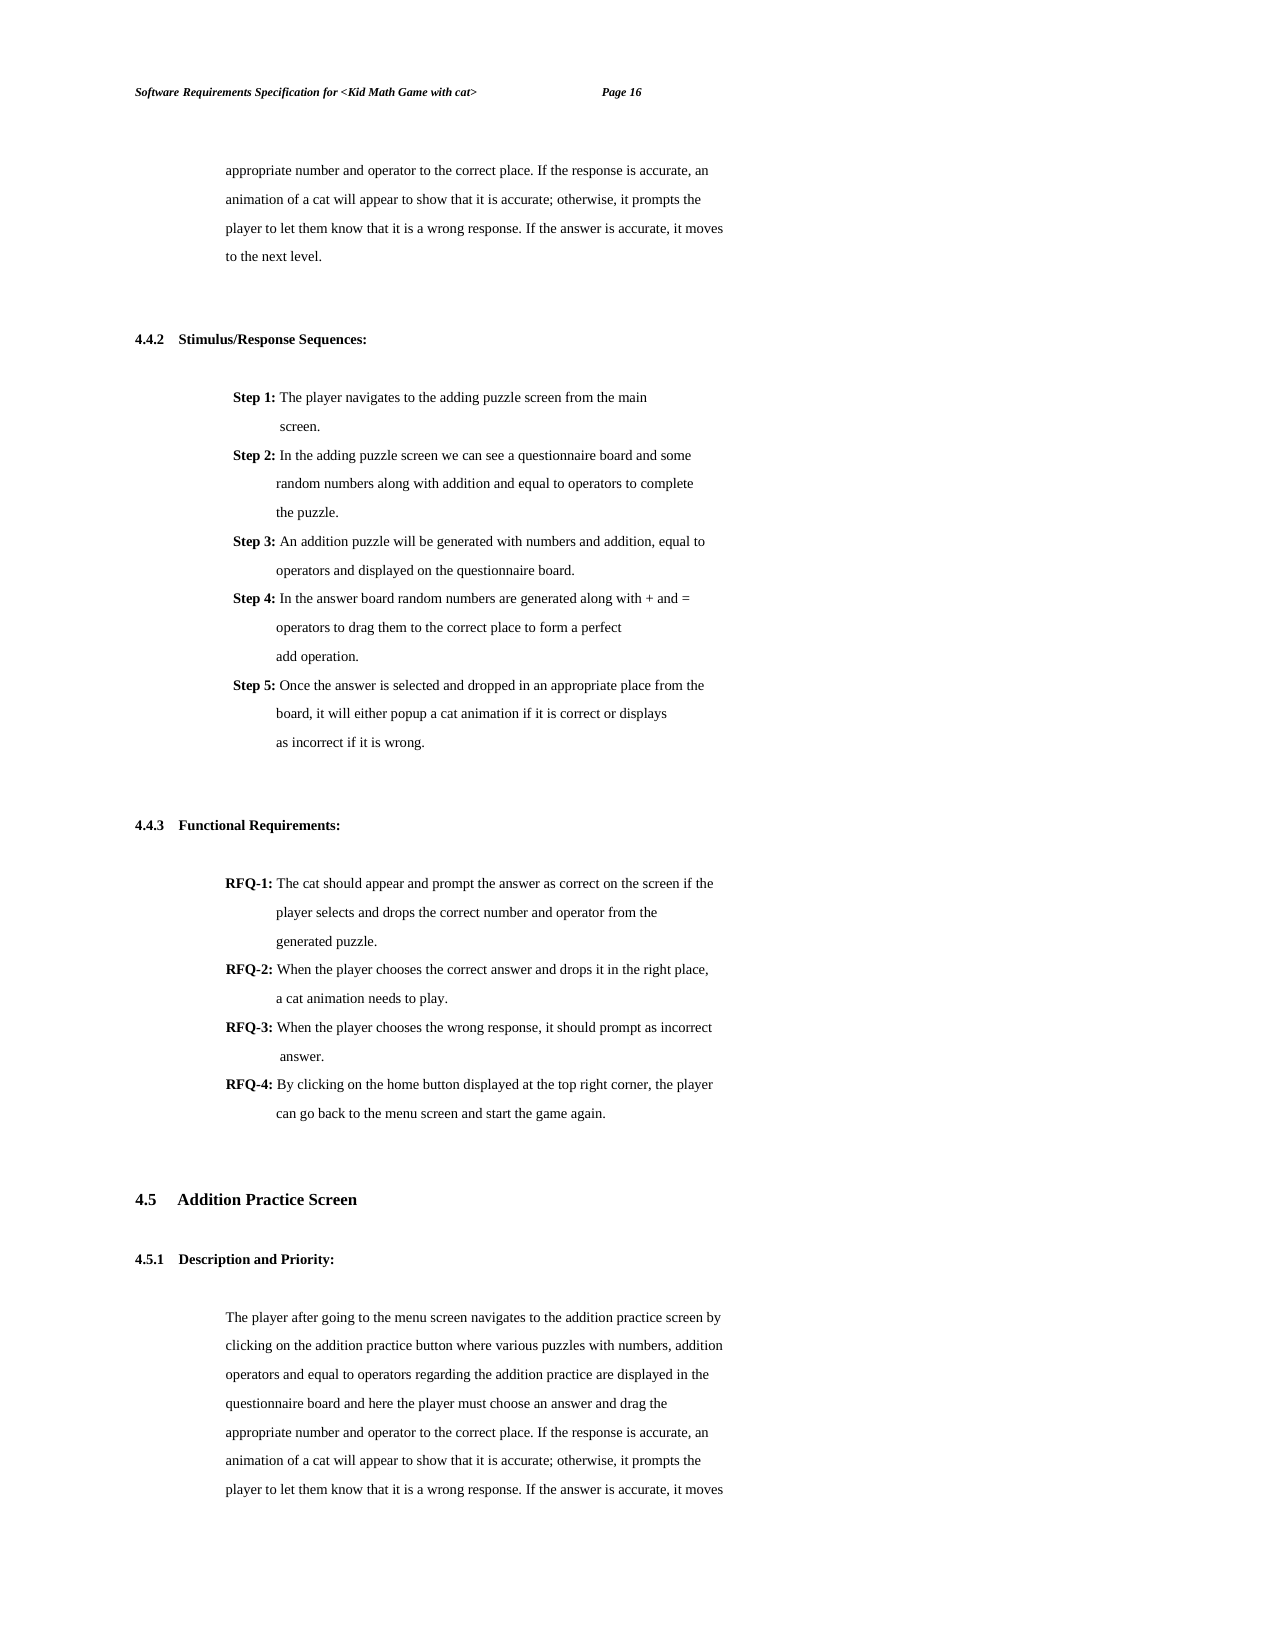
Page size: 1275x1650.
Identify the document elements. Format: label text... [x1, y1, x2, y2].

text appropriate number and operator to the correct place. If the response is accurate, an [135, 1411, 1140, 1440]
subtitle 4.4.3 Functional Requirements: [135, 805, 1140, 834]
text animation of a cat will appear to show that it is accurate; otherwise, it prompts the [135, 179, 1140, 207]
text RFQ-3: When the player chooses the wrong response, it should prompt as incorrect [135, 1007, 1140, 1035]
text player to let them know that it is a wrong response. If the answer is accurate, it moves [135, 207, 1140, 236]
text operators to drag them to the correct place to form a perfect [135, 607, 1140, 636]
text generated puzzle. [135, 920, 1140, 949]
text a cat animation needs to play. [135, 978, 1140, 1007]
text Step 1: The player navigates to the adding puzzle screen from the main [135, 377, 1140, 406]
text screen. [135, 406, 1140, 434]
subtitle 4.5.1 Description and Priority: [135, 1238, 1140, 1267]
text player selects and drops the correct number and operator from the [135, 892, 1140, 920]
text random numbers along with addition and equal to operators to complete [135, 463, 1140, 492]
text Step 4: In the answer board random numbers are generated along with + and = [135, 578, 1140, 607]
subtitle 4.5 Addition Practice Screen [135, 1176, 1140, 1209]
text RFQ-4: By clicking on the home button displayed at the top right corner, the player [135, 1064, 1140, 1093]
text the puzzle. [135, 492, 1140, 521]
text can go back to the menu screen and start the game again. [135, 1093, 1140, 1122]
text RFQ-2: When the player chooses the correct answer and drops it in the right place, [135, 949, 1140, 978]
text animation of a cat will appear to show that it is accurate; otherwise, it prompts the [135, 1440, 1140, 1469]
text questionnaire board and here the player must choose an answer and drag the [135, 1383, 1140, 1411]
subtitle 4.4.2 Stimulus/Response Sequences: [135, 319, 1140, 348]
text The player after going to the menu screen navigates to the addition practice screen by [135, 1296, 1140, 1325]
text Step 5: Once the answer is selected and dropped in an appropriate place from the [135, 664, 1140, 693]
text operators and displayed on the questionnaire board. [135, 549, 1140, 578]
text answer. [135, 1035, 1140, 1064]
text RFQ-1: The cat should appear and prompt the answer as correct on the screen if the [135, 863, 1140, 892]
text clicking on the addition practice button where various puzzles with numbers, addition [135, 1325, 1140, 1354]
text add operation. [135, 636, 1140, 664]
text operators and equal to operators regarding the addition practice are displayed in the [135, 1354, 1140, 1383]
text Step 3: An addition puzzle will be generated with numbers and addition, equal to [135, 521, 1140, 549]
text appropriate number and operator to the correct place. If the response is accurate, an [135, 150, 1140, 179]
text player to let them know that it is a wrong response. If the answer is accurate, it moves [135, 1469, 1140, 1498]
text Step 2: In the adding puzzle screen we can see a questionnaire board and some [135, 434, 1140, 463]
text to the next level. [135, 236, 1140, 265]
text board, it will either popup a cat animation if it is correct or displays [135, 693, 1140, 722]
text as incorrect if it is wrong. [135, 722, 1140, 751]
